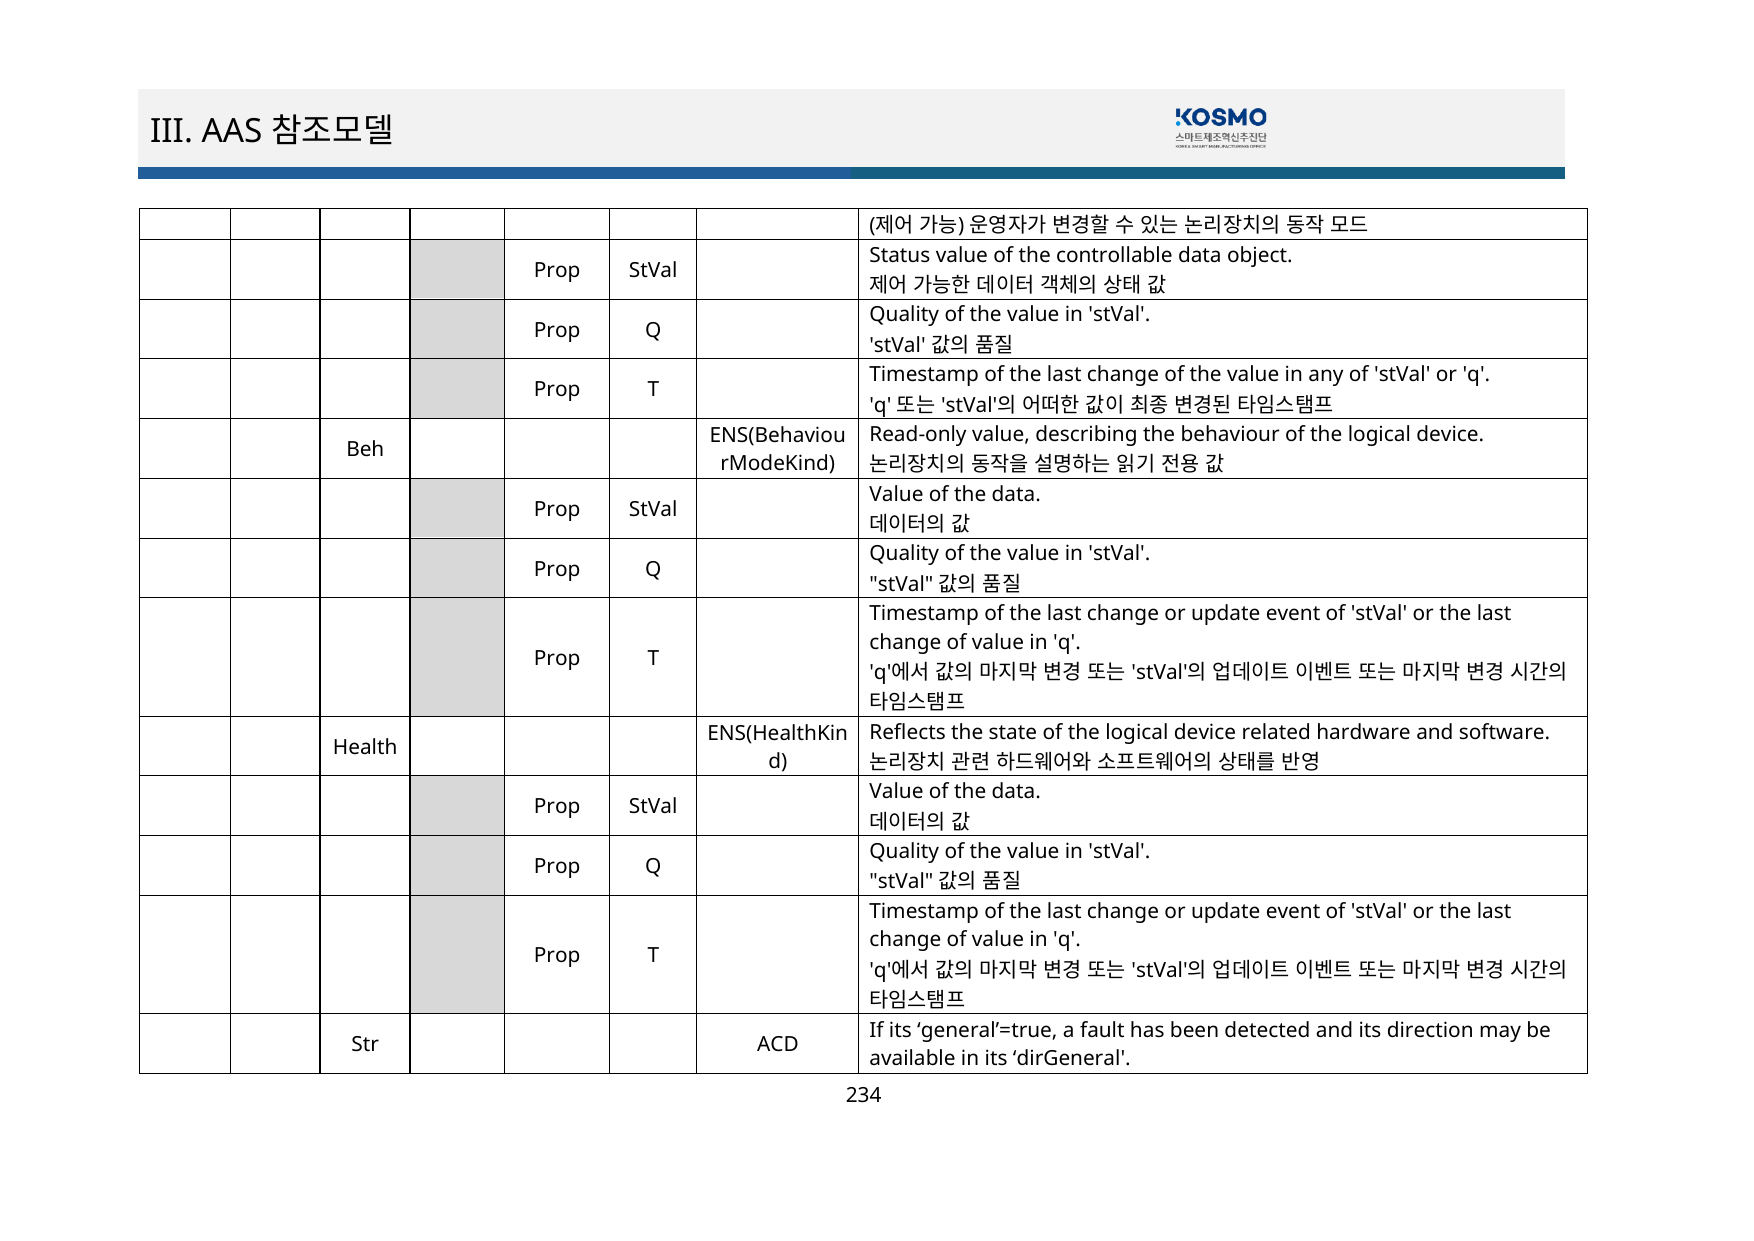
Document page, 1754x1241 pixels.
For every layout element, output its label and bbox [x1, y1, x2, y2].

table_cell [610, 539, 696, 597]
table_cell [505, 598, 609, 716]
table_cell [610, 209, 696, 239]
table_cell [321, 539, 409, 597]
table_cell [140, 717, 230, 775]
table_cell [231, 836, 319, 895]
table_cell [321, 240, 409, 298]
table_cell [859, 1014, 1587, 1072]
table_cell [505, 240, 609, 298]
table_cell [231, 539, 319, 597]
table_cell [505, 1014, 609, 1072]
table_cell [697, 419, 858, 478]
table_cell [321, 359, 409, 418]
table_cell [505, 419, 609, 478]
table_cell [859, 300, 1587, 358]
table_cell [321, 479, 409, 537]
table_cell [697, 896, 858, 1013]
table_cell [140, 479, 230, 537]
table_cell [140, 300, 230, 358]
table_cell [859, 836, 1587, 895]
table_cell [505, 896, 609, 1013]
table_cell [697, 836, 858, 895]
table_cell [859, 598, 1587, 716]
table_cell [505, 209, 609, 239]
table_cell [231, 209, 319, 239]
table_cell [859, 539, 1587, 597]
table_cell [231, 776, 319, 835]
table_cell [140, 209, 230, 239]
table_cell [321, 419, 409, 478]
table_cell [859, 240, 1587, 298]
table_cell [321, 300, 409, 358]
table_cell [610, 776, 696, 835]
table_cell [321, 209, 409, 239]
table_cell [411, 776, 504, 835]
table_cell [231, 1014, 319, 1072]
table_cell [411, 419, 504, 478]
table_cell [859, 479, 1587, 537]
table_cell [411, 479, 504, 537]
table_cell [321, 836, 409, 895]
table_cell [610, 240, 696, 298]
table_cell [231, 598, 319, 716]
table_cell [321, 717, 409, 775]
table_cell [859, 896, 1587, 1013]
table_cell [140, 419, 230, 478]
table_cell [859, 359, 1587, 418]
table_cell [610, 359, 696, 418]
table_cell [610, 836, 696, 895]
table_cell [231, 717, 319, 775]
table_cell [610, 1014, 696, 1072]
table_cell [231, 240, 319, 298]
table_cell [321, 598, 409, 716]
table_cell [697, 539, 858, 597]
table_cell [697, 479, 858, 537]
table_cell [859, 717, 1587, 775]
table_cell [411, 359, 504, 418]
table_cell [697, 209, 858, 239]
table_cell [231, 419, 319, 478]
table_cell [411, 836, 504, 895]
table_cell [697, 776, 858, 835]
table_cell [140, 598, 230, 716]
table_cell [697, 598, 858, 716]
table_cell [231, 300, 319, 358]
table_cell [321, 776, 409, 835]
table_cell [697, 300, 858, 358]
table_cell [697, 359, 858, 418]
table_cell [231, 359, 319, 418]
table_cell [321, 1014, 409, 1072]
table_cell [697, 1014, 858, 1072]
picture [1175, 108, 1267, 148]
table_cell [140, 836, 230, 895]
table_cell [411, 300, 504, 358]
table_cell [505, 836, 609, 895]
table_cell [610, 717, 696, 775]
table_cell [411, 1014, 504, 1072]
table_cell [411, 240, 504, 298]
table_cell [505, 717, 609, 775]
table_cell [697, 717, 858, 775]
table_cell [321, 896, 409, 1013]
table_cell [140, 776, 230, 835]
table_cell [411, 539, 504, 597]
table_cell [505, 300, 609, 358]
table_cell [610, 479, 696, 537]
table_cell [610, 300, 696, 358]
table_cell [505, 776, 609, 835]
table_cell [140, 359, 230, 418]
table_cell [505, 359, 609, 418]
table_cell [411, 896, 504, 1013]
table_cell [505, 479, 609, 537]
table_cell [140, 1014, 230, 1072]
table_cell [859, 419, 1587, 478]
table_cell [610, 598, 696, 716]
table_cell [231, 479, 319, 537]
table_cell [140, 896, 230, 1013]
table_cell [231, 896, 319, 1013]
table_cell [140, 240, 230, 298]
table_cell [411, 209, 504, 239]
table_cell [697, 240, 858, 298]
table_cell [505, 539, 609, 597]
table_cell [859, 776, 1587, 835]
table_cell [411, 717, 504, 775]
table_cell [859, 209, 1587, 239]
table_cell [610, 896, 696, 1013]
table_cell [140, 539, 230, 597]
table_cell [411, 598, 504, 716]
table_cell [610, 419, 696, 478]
